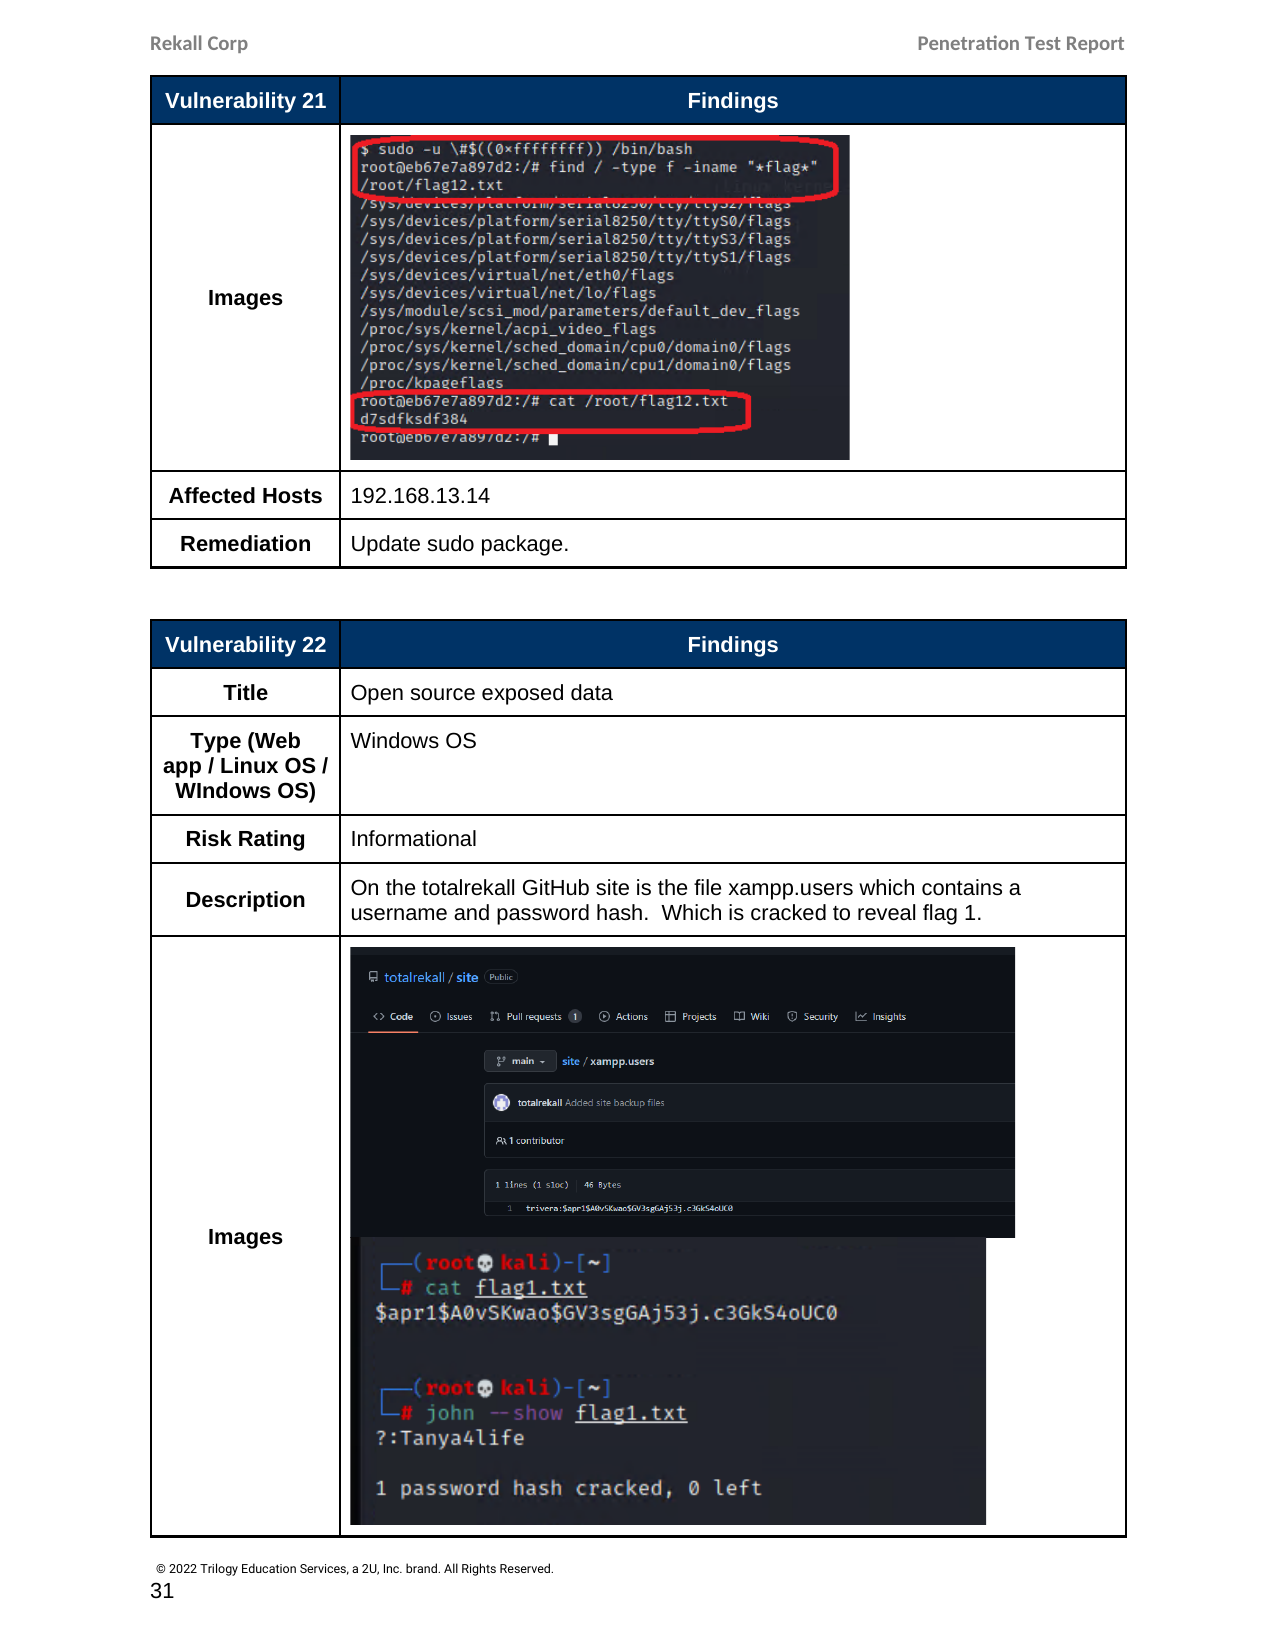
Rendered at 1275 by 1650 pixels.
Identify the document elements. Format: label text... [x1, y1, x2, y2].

table_cell Images [152, 937, 339, 1535]
table_cell Affected Hosts [152, 472, 339, 518]
table_cell [341, 937, 1125, 1535]
table_cell [341, 125, 1125, 470]
table_cell Images [152, 125, 339, 470]
table_cell Remediation [152, 520, 339, 566]
table_cell Open source exposed data [341, 669, 1125, 715]
table_cell Update sudo package. [341, 520, 1125, 566]
table_header Findings [341, 77, 1125, 123]
picture [350, 947, 1016, 1525]
table_cell 192.168.13.14 [341, 472, 1125, 518]
table_cell Risk Rating [152, 816, 339, 862]
table_cell Type (Web app / Linux OS / WIndows OS) [152, 717, 339, 814]
table_cell Description [152, 864, 339, 935]
table_header Findings [341, 621, 1125, 667]
table_cell Title [152, 669, 339, 715]
table_header Vulnerability 22 [152, 621, 339, 667]
table_header Vulnerability 21 [152, 77, 339, 123]
table_cell Informational [341, 816, 1125, 862]
picture [350, 135, 850, 460]
table_cell On the totalrekall GitHub site is the file xampp.users which contains a username and password hash. Which is cracked to reveal flag 1. [341, 864, 1125, 935]
table_cell Windows OS [341, 717, 1125, 814]
